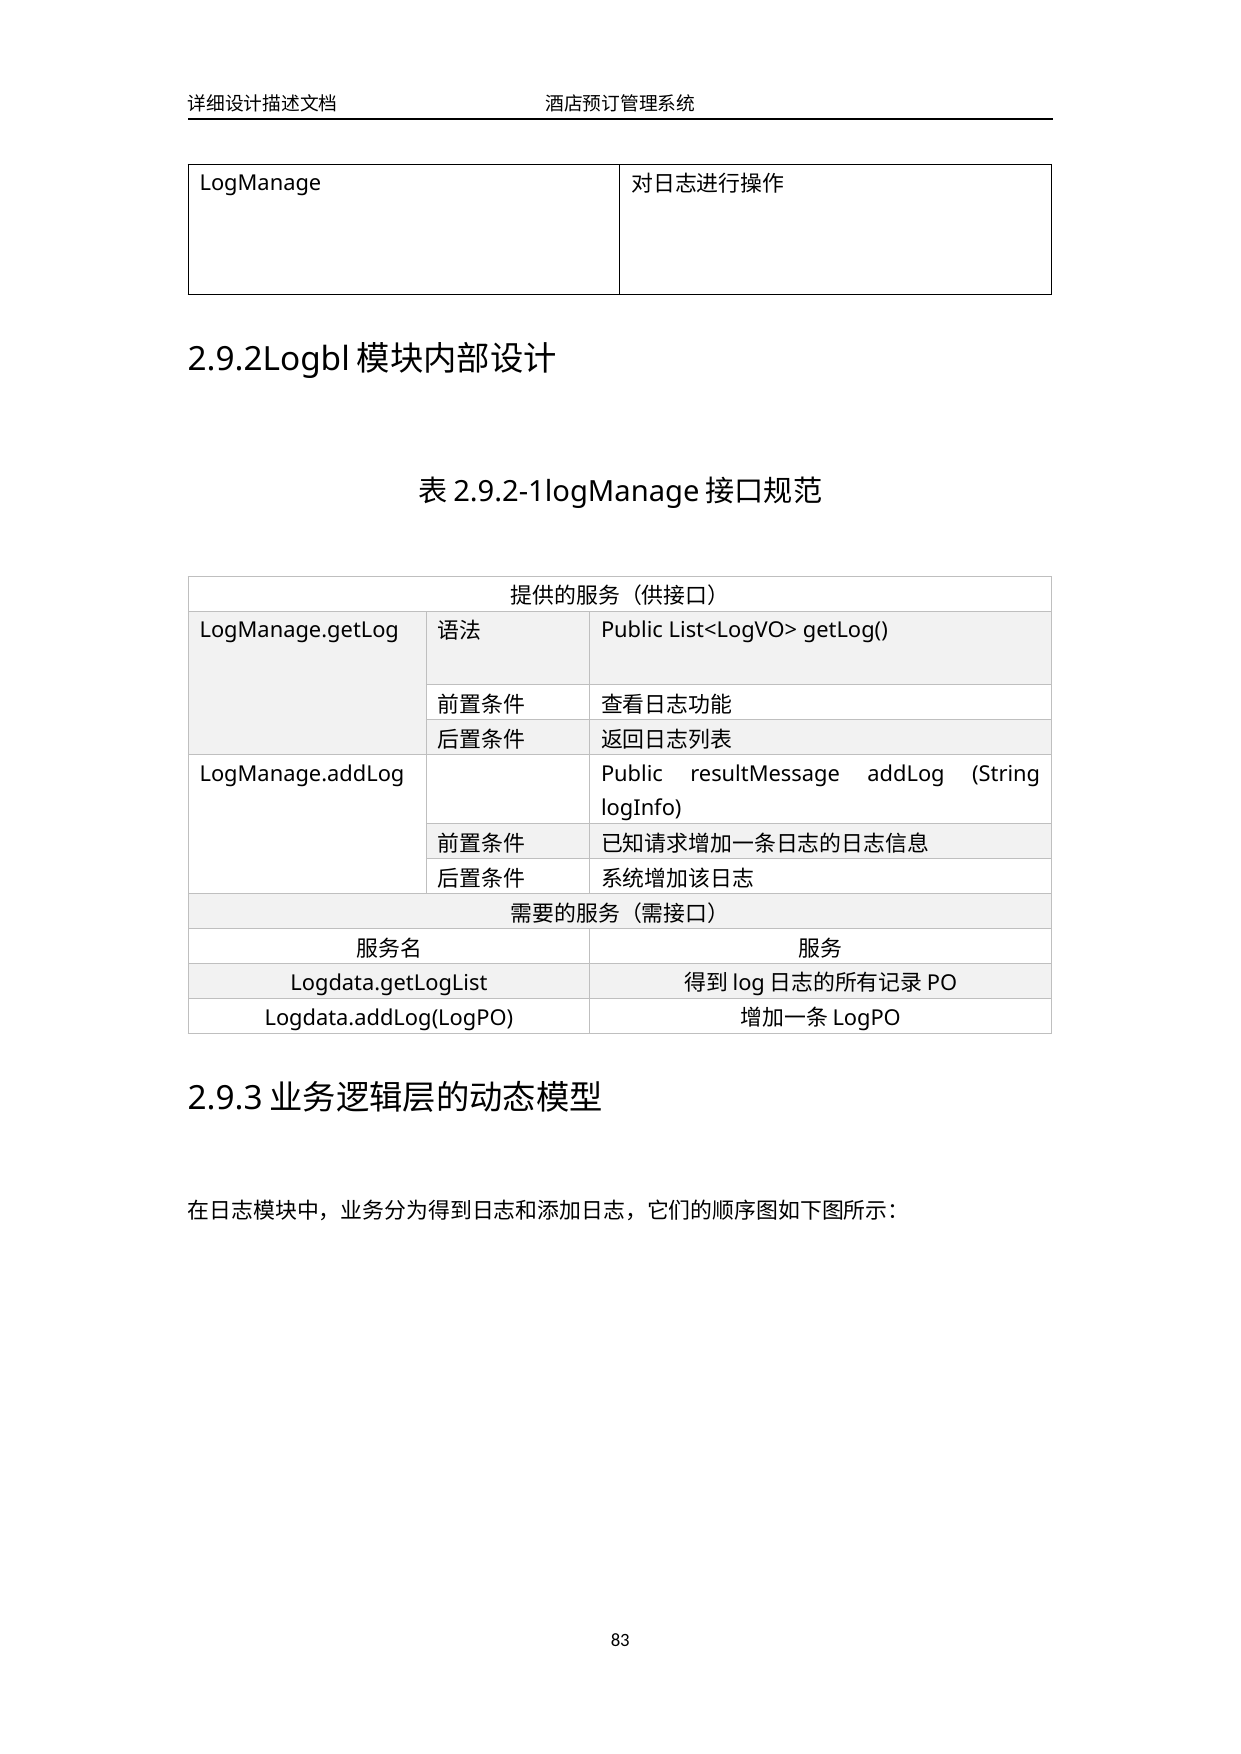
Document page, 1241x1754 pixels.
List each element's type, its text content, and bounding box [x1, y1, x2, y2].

table_cell 需要的服务（需接口） [189, 894, 1051, 928]
table_header 提供的服务（供接口） [189, 577, 1051, 611]
table_cell LogManage.getLog [189, 612, 426, 754]
table_cell 服务名 [189, 929, 589, 963]
table_cell Public List<LogVO> getLog() [590, 612, 1051, 684]
table_cell 服务 [590, 929, 1051, 963]
text 在日志模块中，业务分为得到日志和添加日志，它们的顺序图如下图所示： [187, 1192, 1053, 1226]
table_cell 增加一条LogPO [590, 999, 1051, 1033]
table_cell LogManage.addLog [189, 755, 426, 893]
table_cell Logdata.getLogList [189, 964, 589, 998]
table_cell 后置条件 [427, 859, 589, 893]
table_cell 系统增加该日志 [590, 859, 1051, 893]
table_cell Public resultMessage addLog (String logInfo) [590, 755, 1051, 823]
subtitle 表2.9.2-1logManage接口规范 [187, 454, 1053, 522]
table_cell Logdata.addLog(LogPO) [189, 999, 589, 1033]
table_cell 得到log日志的所有记录PO [590, 964, 1051, 998]
table_cell LogManage [189, 165, 619, 294]
table_cell 前置条件 [427, 824, 589, 858]
table_cell 对日志进行操作 [620, 165, 1051, 294]
table_cell 已知请求增加一条日志的日志信息 [590, 824, 1051, 858]
table_cell 前置条件 [427, 685, 589, 719]
table_cell 后置条件 [427, 720, 589, 754]
table_cell [427, 755, 589, 823]
table_cell 查看日志功能 [590, 685, 1051, 719]
subtitle 2.9.3业务逻辑层的动态模型 [187, 1061, 1053, 1129]
table_cell 语法 [427, 612, 589, 684]
subtitle 2.9.2Logbl模块内部设计 [187, 322, 1053, 390]
table_cell 返回日志列表 [590, 720, 1051, 754]
